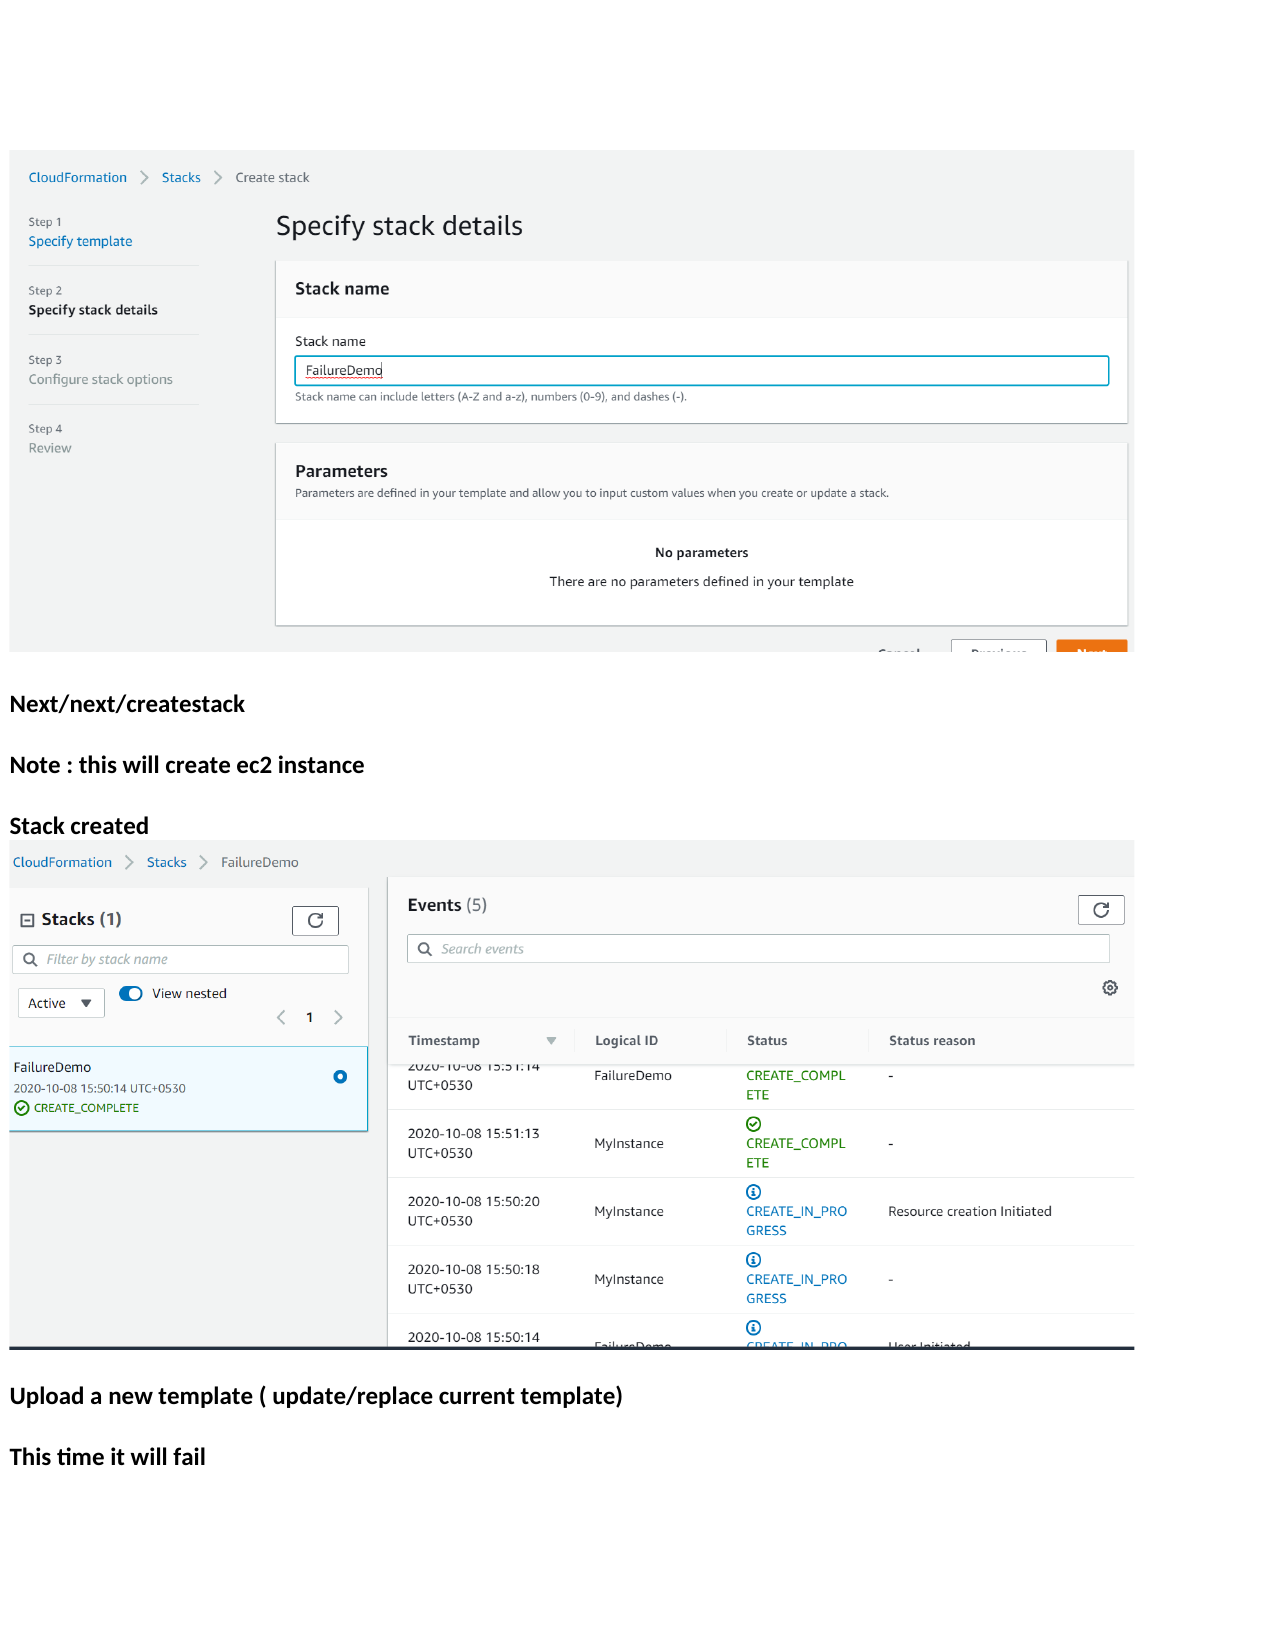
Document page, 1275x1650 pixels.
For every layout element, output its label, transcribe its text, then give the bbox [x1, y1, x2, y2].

text This time it will fail [9, 1441, 1125, 1472]
text Stack created [9, 810, 1125, 840]
text Next/next/createstack [9, 688, 1125, 718]
text Note : this will create ec2 instance [9, 749, 1125, 779]
text Upload a new template ( update/replace current template) [9, 1380, 1125, 1411]
picture [9, 840, 1135, 1350]
picture [9, 150, 1135, 652]
